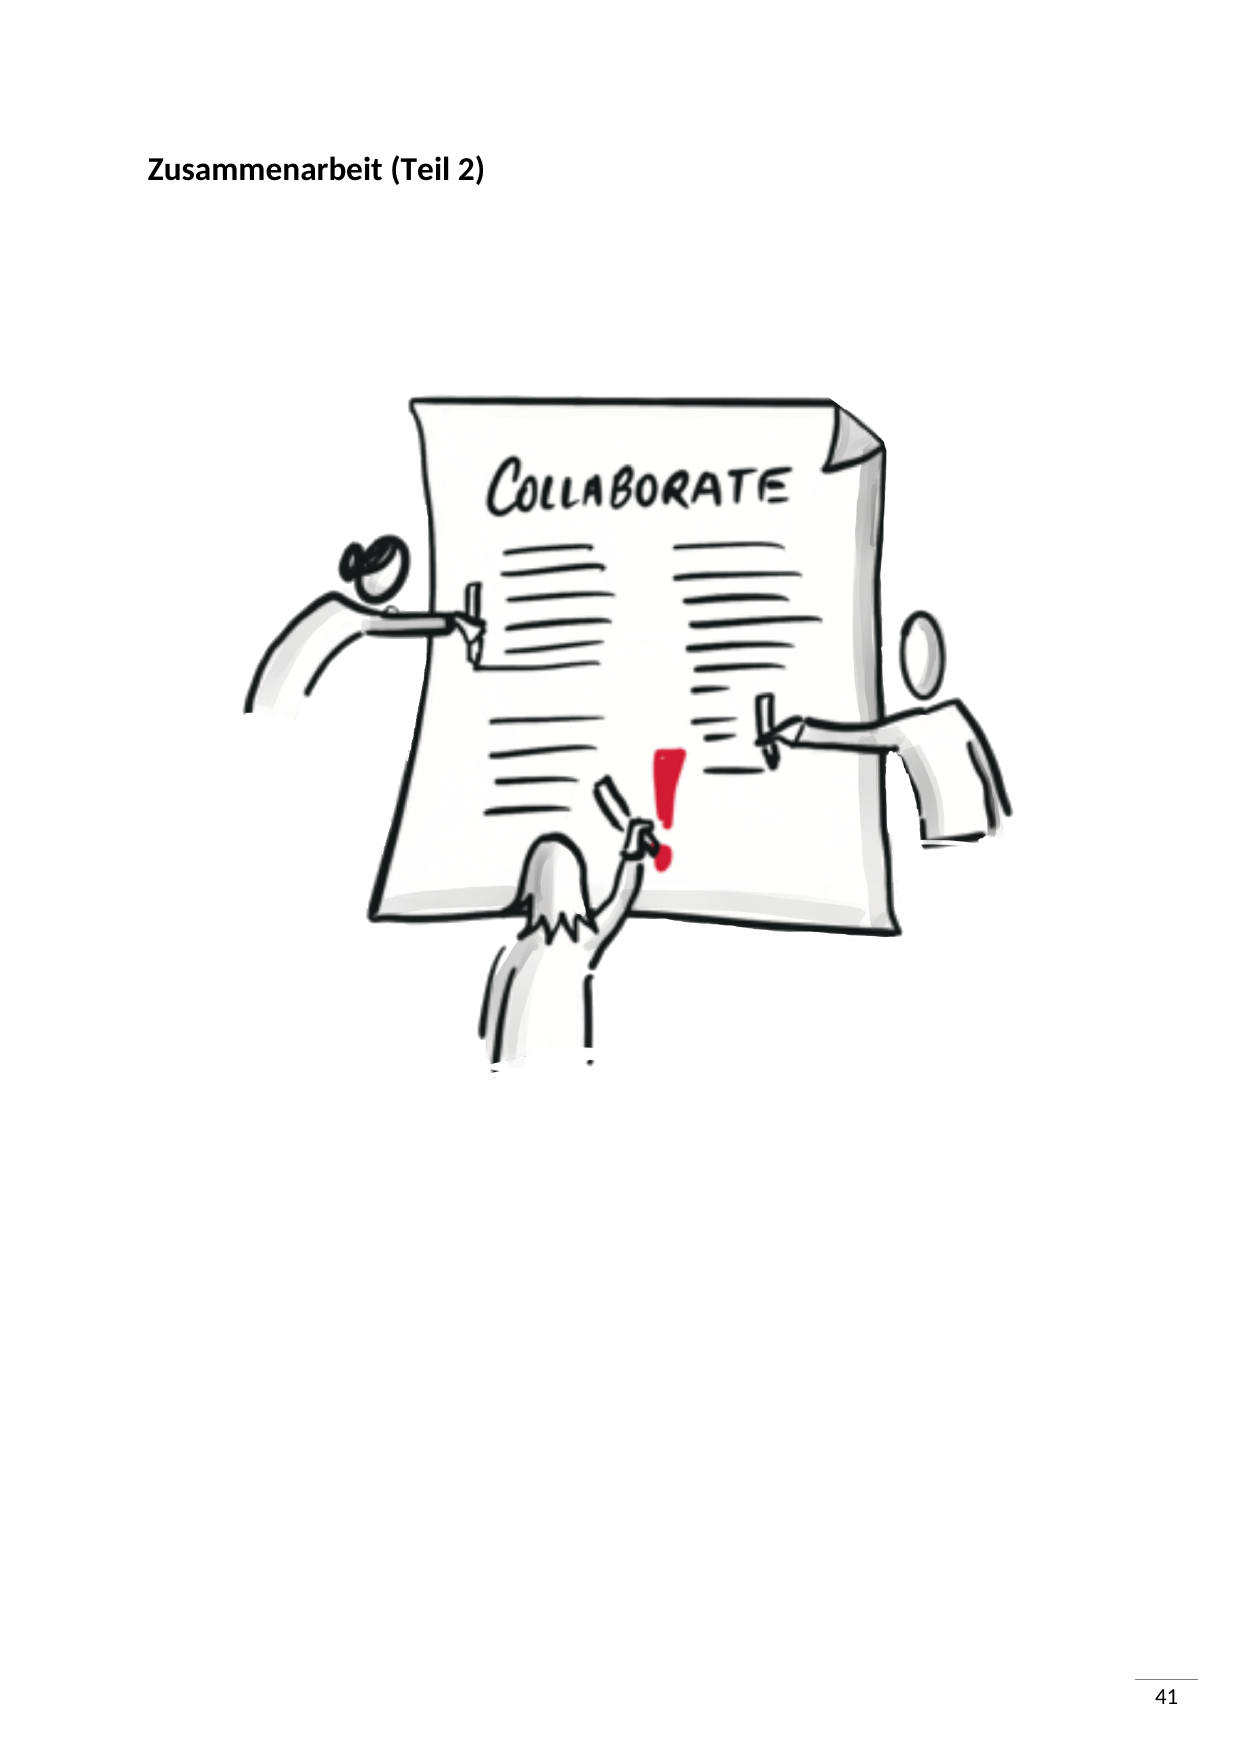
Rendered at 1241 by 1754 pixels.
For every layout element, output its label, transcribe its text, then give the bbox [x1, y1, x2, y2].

picture [147, 207, 1093, 1153]
text Zusammenarbeit (Teil 2) [148, 148, 1093, 188]
